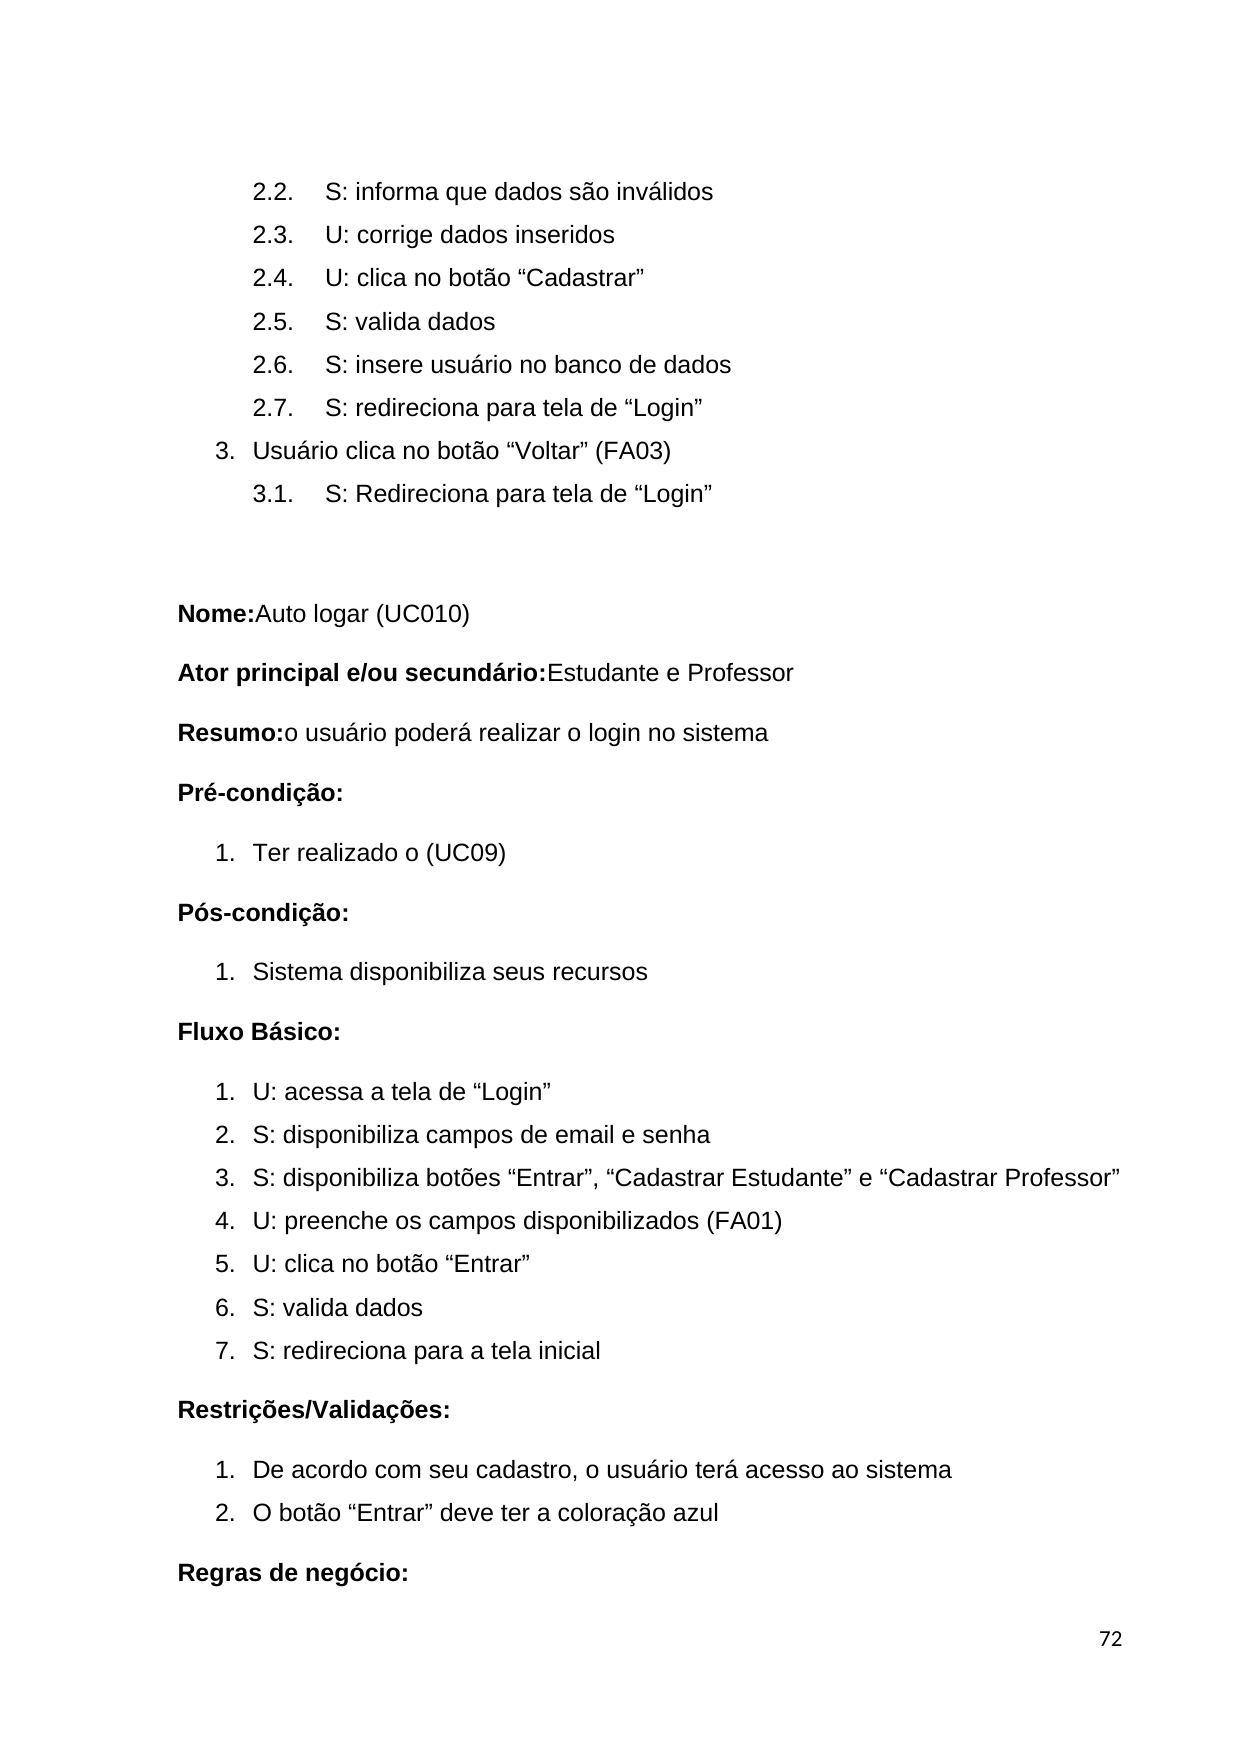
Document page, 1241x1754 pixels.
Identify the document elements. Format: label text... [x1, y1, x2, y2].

list Ter realizado o (UC09) [215, 838, 1122, 867]
text Nome:Auto logar (UC010) [177, 599, 1122, 627]
list S: Redireciona para tela de “Login” [252, 479, 1122, 508]
list S: disponibiliza botões “Entrar”, “Cadastrar Estudante” e “Cadastrar Professor” [215, 1163, 1122, 1192]
list De acordo com seu cadastro, o usuário terá acesso ao sistema [215, 1455, 1122, 1484]
list S: disponibiliza campos de email e senha [215, 1120, 1122, 1149]
list U: corrige dados inseridos [252, 220, 1122, 249]
list O botão “Entrar” deve ter a coloração azul [215, 1498, 1122, 1527]
list S: insere usuário no banco de dados [252, 350, 1122, 378]
text Resumo:o usuário poderá realizar o login no sistema [177, 718, 1122, 747]
list S: valida dados [252, 307, 1122, 335]
list U: preenche os campos disponibilizados (FA01) [215, 1206, 1122, 1235]
text Fluxo Básico: [177, 1017, 1122, 1046]
text Pós-condição: [177, 898, 1122, 926]
list Usuário clica no botão “Voltar” (FA03) [215, 436, 1122, 465]
text Restrições/Validações: [177, 1396, 1122, 1424]
list S: informa que dados são inválidos [252, 177, 1122, 206]
list U: acessa a tela de “Login” [215, 1077, 1122, 1106]
text Regras de negócio: [177, 1558, 1122, 1587]
list U: clica no botão “Entrar” [215, 1249, 1122, 1278]
list Sistema disponibiliza seus recursos [215, 957, 1122, 986]
list S: valida dados [215, 1293, 1122, 1321]
list S: redireciona para a tela inicial [215, 1336, 1122, 1364]
list U: clica no botão “Cadastrar” [252, 263, 1122, 292]
text Ator principal e/ou secundário:Estudante e Professor [177, 658, 1122, 687]
list S: redireciona para tela de “Login” [252, 393, 1122, 422]
text Pré-condição: [177, 778, 1122, 807]
